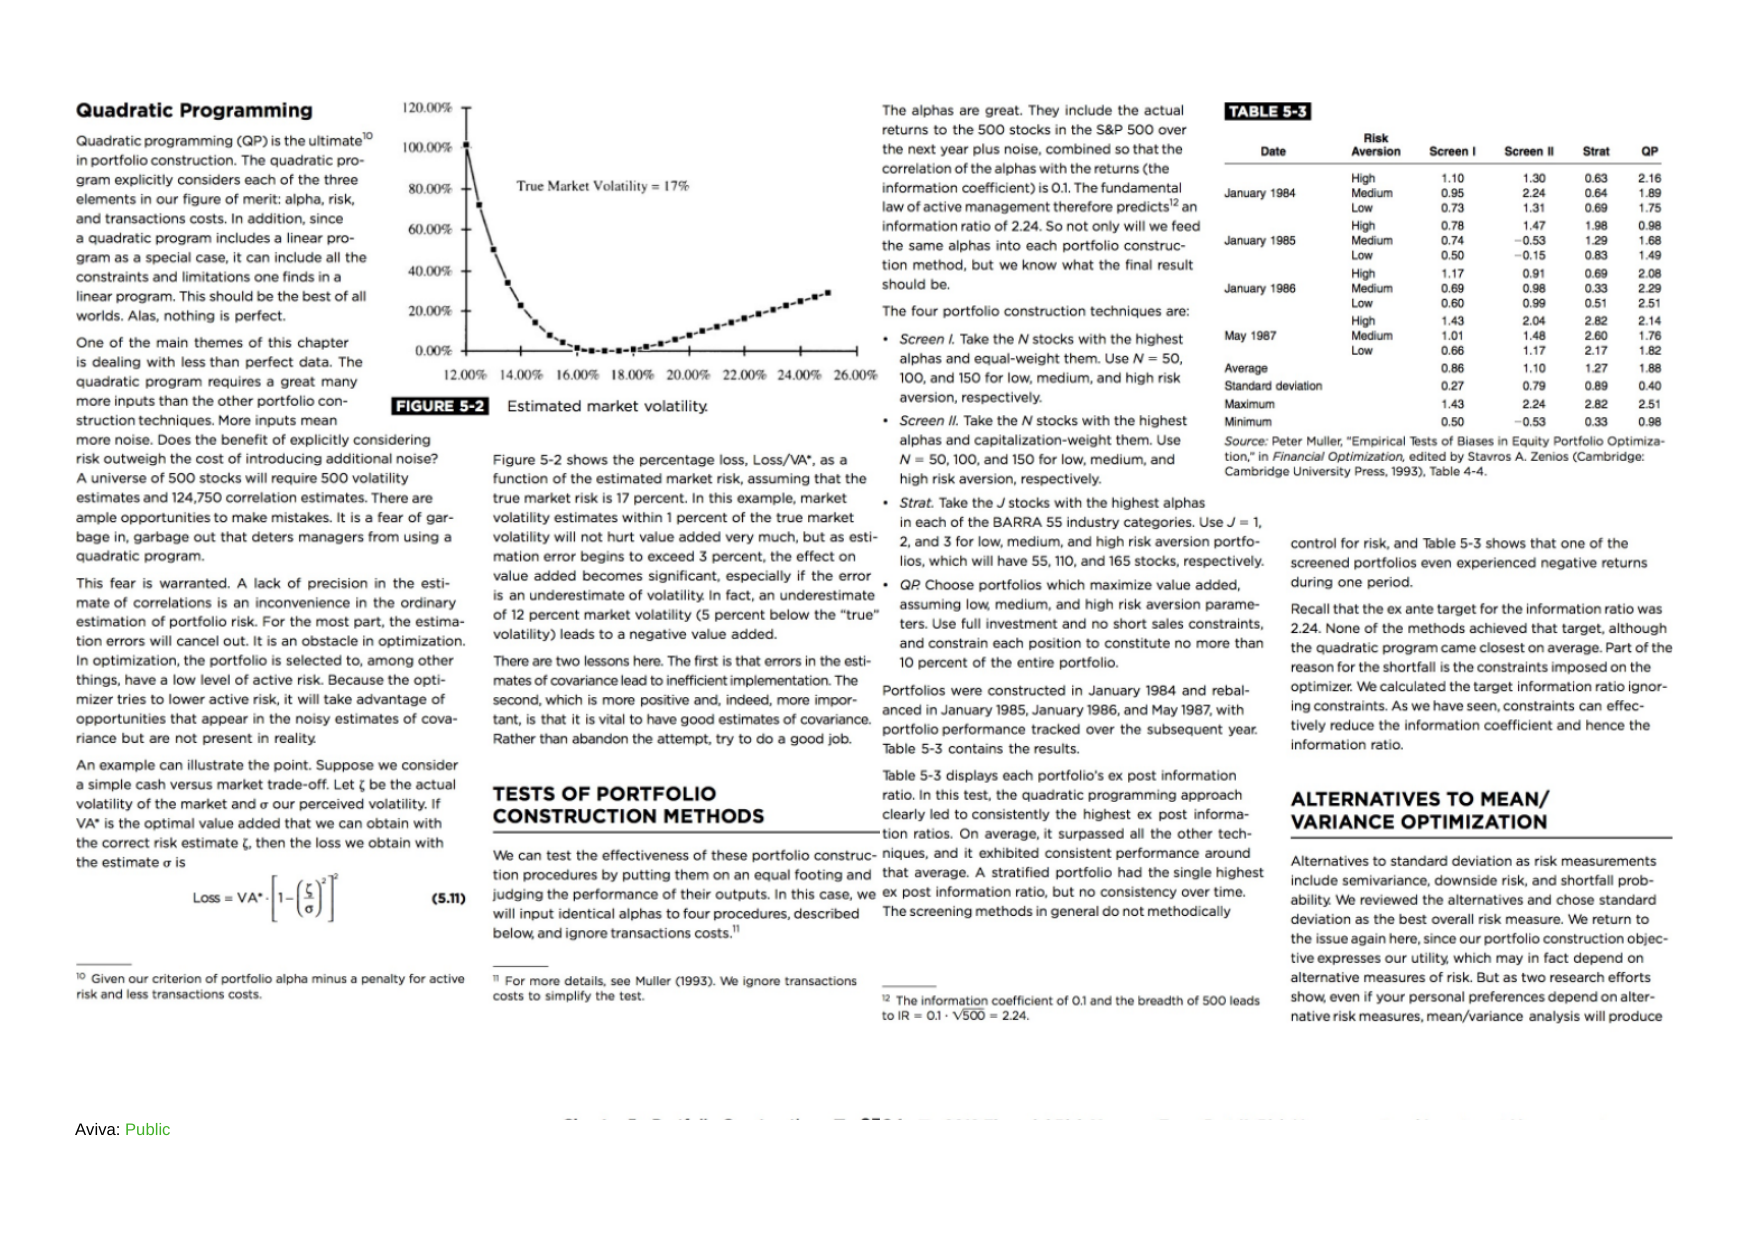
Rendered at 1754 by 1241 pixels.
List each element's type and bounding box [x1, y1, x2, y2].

picture [75, 101, 1673, 1120]
